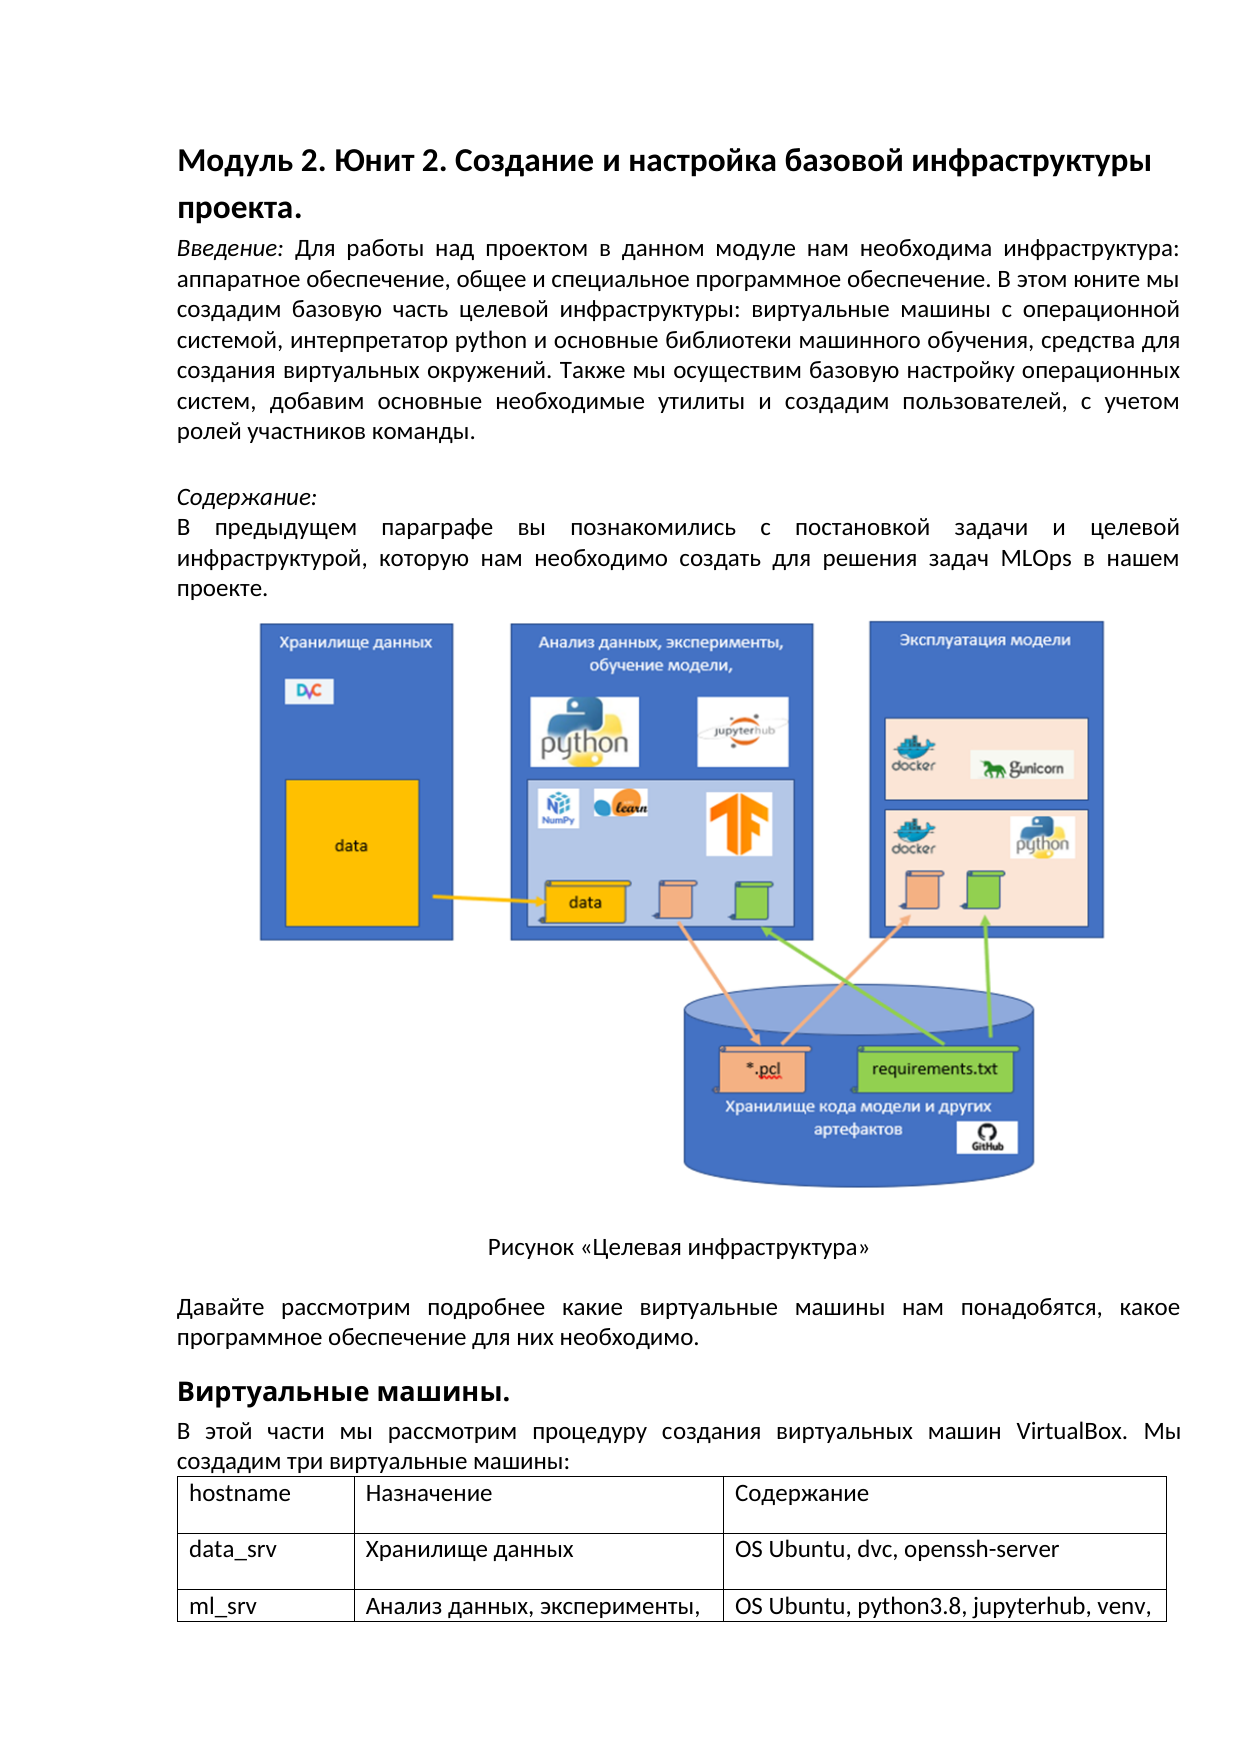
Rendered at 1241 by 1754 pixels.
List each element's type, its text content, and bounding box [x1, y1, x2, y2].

subtitle Виртуальные машины. [177, 1372, 1181, 1409]
text В этой части мы рассмотрим процедуру создания виртуальных машин VirtualBox. Мы создадим три виртуальные машины: [177, 1415, 1181, 1476]
text Давайте рассмотрим подробнее какие виртуальные машины нам понадобятся, какое программное обеспечение для них необходимо. [177, 1291, 1181, 1352]
table_header Содержание [724, 1477, 1166, 1532]
table_cell data_srv [178, 1534, 354, 1589]
table_cell Хранилище данных [355, 1534, 723, 1589]
text Введение: Для работы над проектом в данном модуле нам необходима инфраструктура: аппаратное обеспечение, общее и специальное программное обеспечение. В этом юните мы создадим базовую часть целевой инфраструктуры: виртуальные машины с операционной системой, интерпретатор python и основные библиотеки машинного обучения, средства для создания виртуальных окружений. Также мы осуществим базовую настройку операционных систем, добавим основные необходимые утилиты и создадим пользователей, с учетом ролей участников команды. [177, 232, 1181, 446]
text Содержание: [177, 481, 1181, 512]
text Рисунок «Целевая инфраструктура» [177, 1231, 1181, 1261]
table_header hostname [178, 1477, 354, 1532]
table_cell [724, 1590, 1166, 1621]
text В предыдущем параграфе вы познакомились с постановкой задачи и целевой инфраструктурой, которую нам необходимо создать для решения задач MLOps в нашем проекте. [177, 512, 1181, 603]
table_cell ml_srv [178, 1590, 354, 1621]
table_header Назначение [355, 1477, 723, 1532]
subtitle Модуль 2. Юнит 2. Создание и настройка базовой инфраструктуры проекта. [177, 139, 1181, 226]
table_cell OS Ubuntu, dvc, openssh-server [724, 1534, 1166, 1589]
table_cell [355, 1590, 723, 1621]
picture [234, 603, 1125, 1202]
